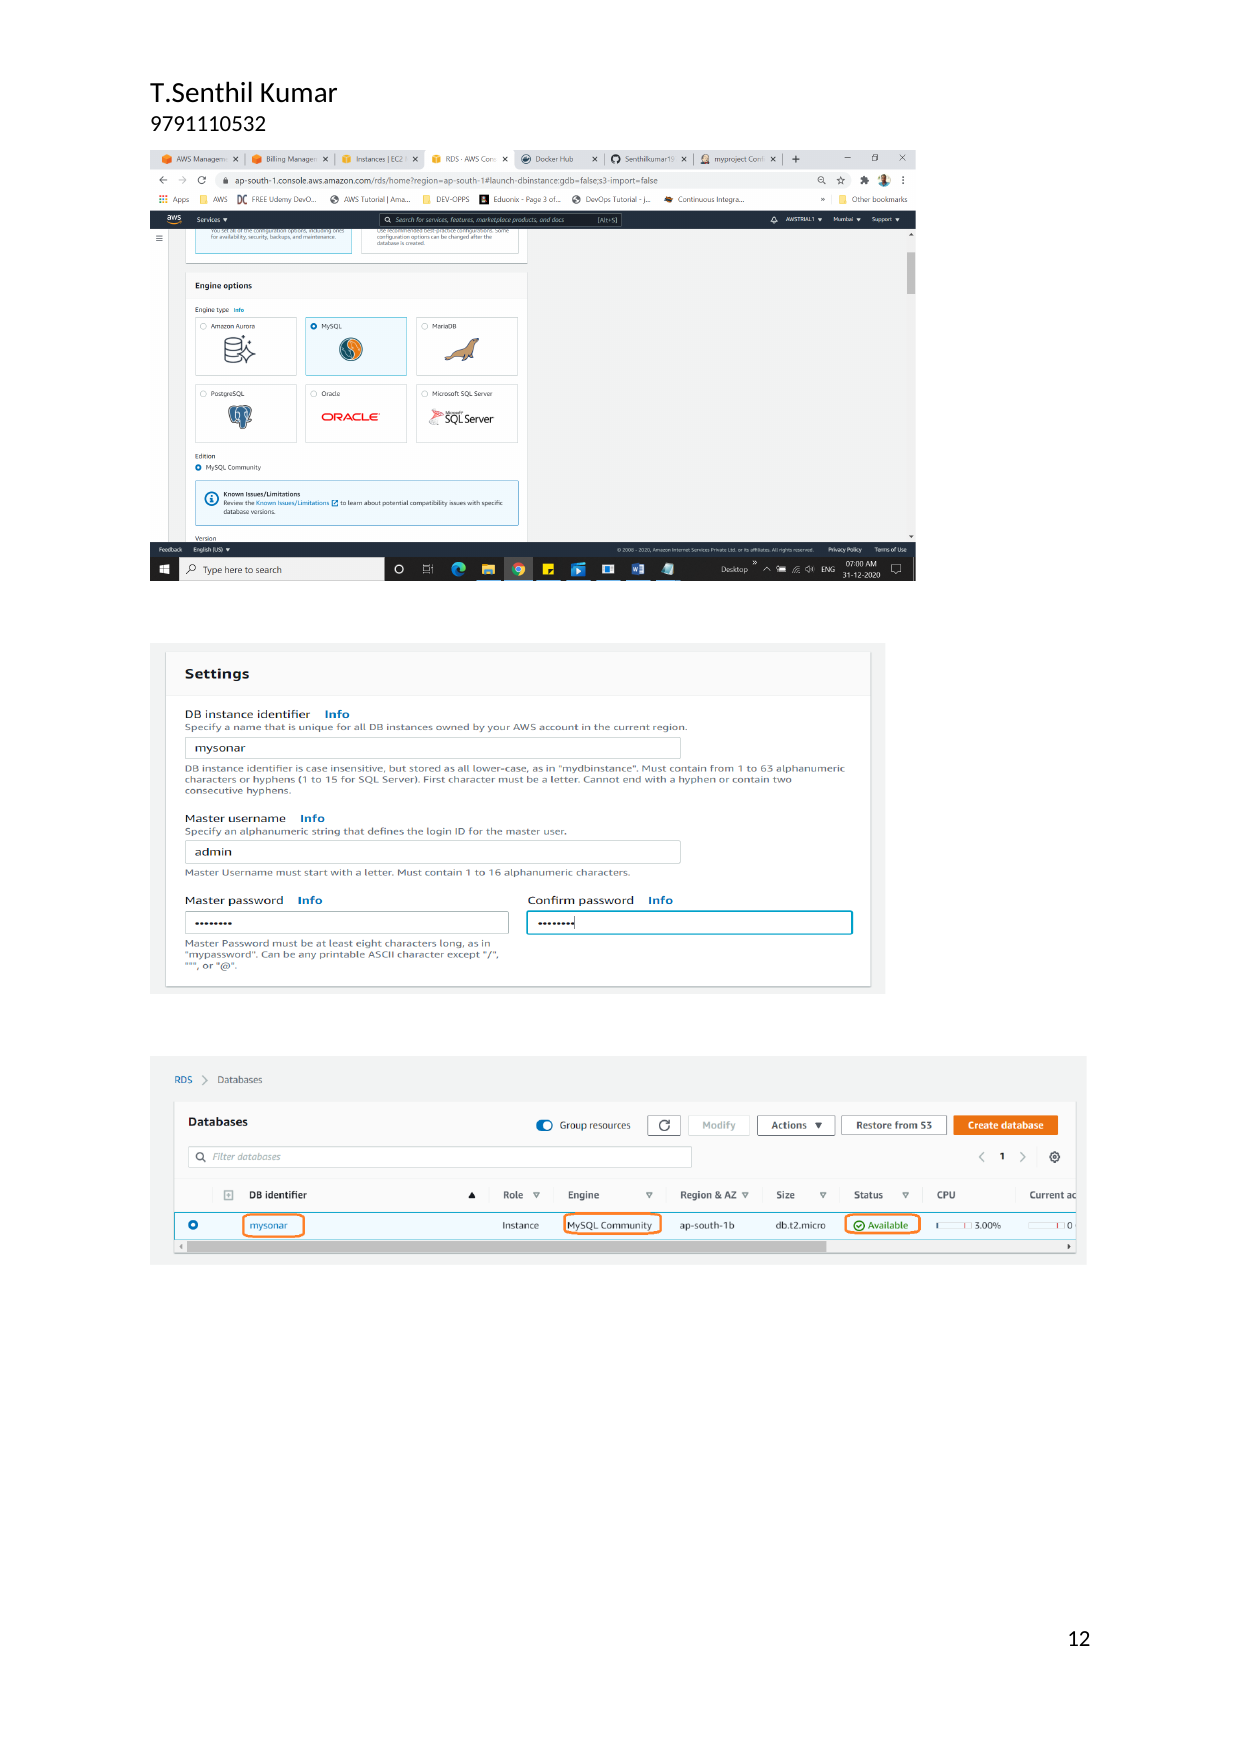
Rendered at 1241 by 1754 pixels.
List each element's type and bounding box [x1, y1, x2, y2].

picture [150, 150, 916, 581]
picture [150, 1056, 1089, 1266]
picture [150, 643, 886, 994]
